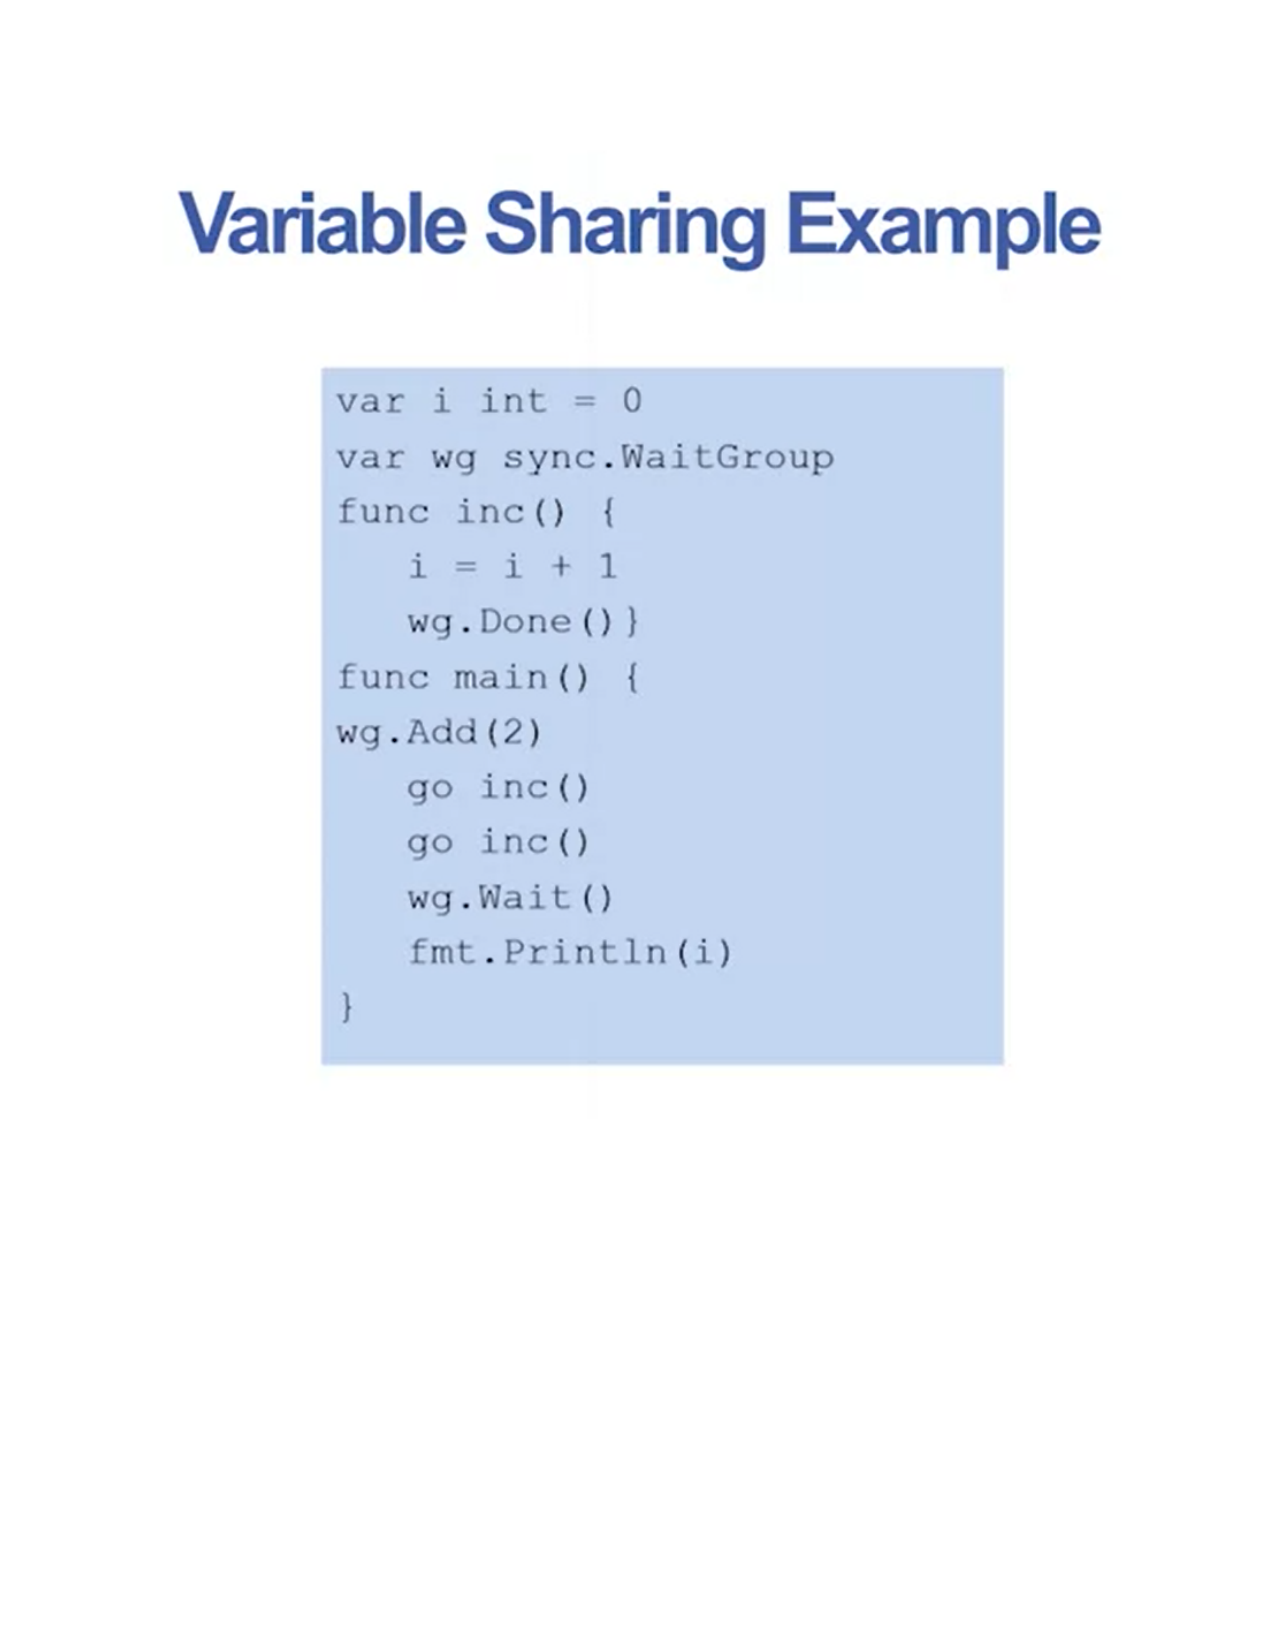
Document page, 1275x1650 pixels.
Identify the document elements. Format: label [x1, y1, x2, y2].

picture [150, 150, 1125, 1119]
